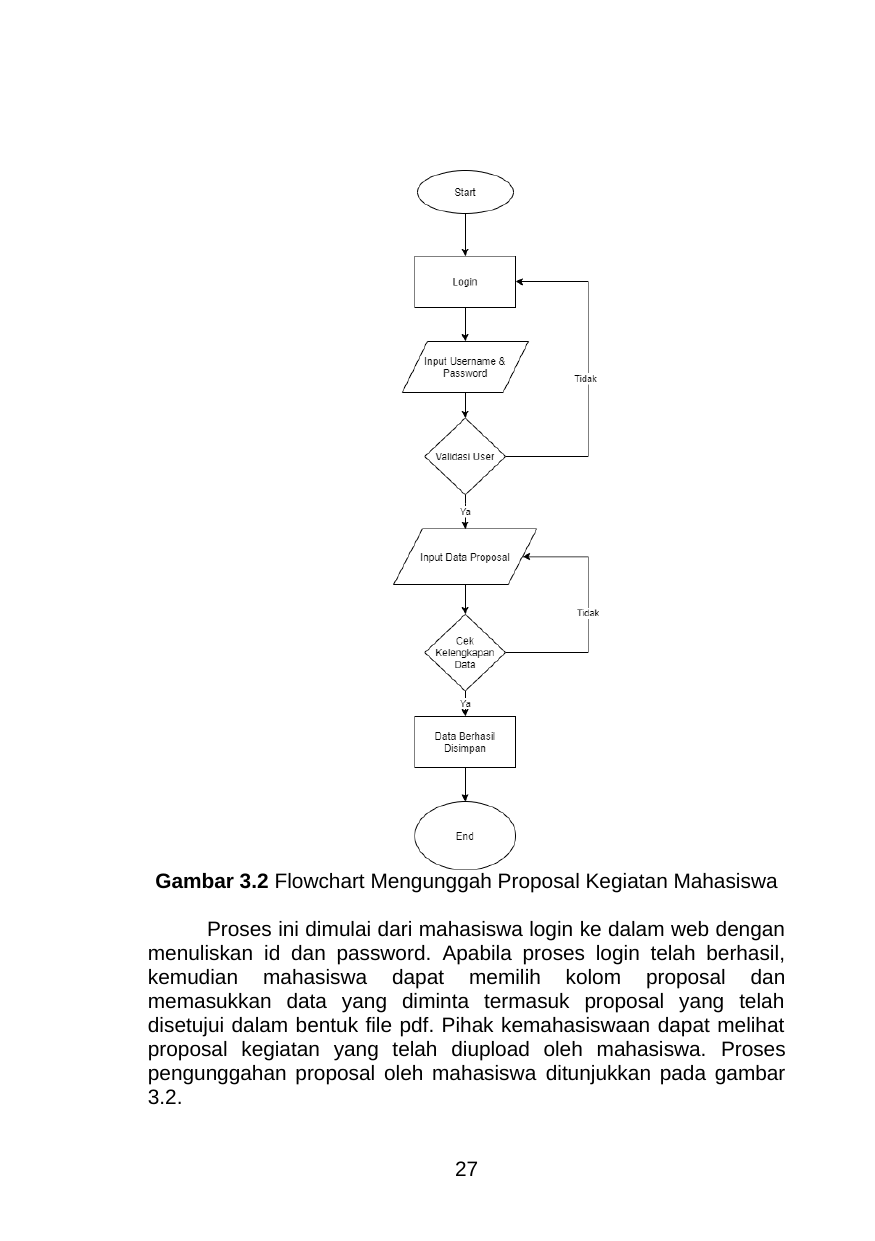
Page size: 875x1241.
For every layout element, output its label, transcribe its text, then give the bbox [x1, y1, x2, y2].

text Proses ini dimulai dari mahasiswa login ke dalam web dengan menuliskan id dan password. Apabila proses login telah berhasil, kemudian mahasiswa dapat memilih kolom proposal dan memasukkan data yang diminta termasuk proposal yang telah disetujui dalam bentuk file pdf. Pihak kemahasiswaan dapat melihat proposal kegiatan yang telah diupload oleh mahasiswa. Proses pengunggahan proposal oleh mahasiswa ditunjukkan pada gambar 3.2. [148, 917, 785, 1109]
picture [393, 170, 599, 870]
text Gambar 3.2 Flowchart Mengunggah Proposal Kegiatan Mahasiswa [148, 869, 785, 893]
